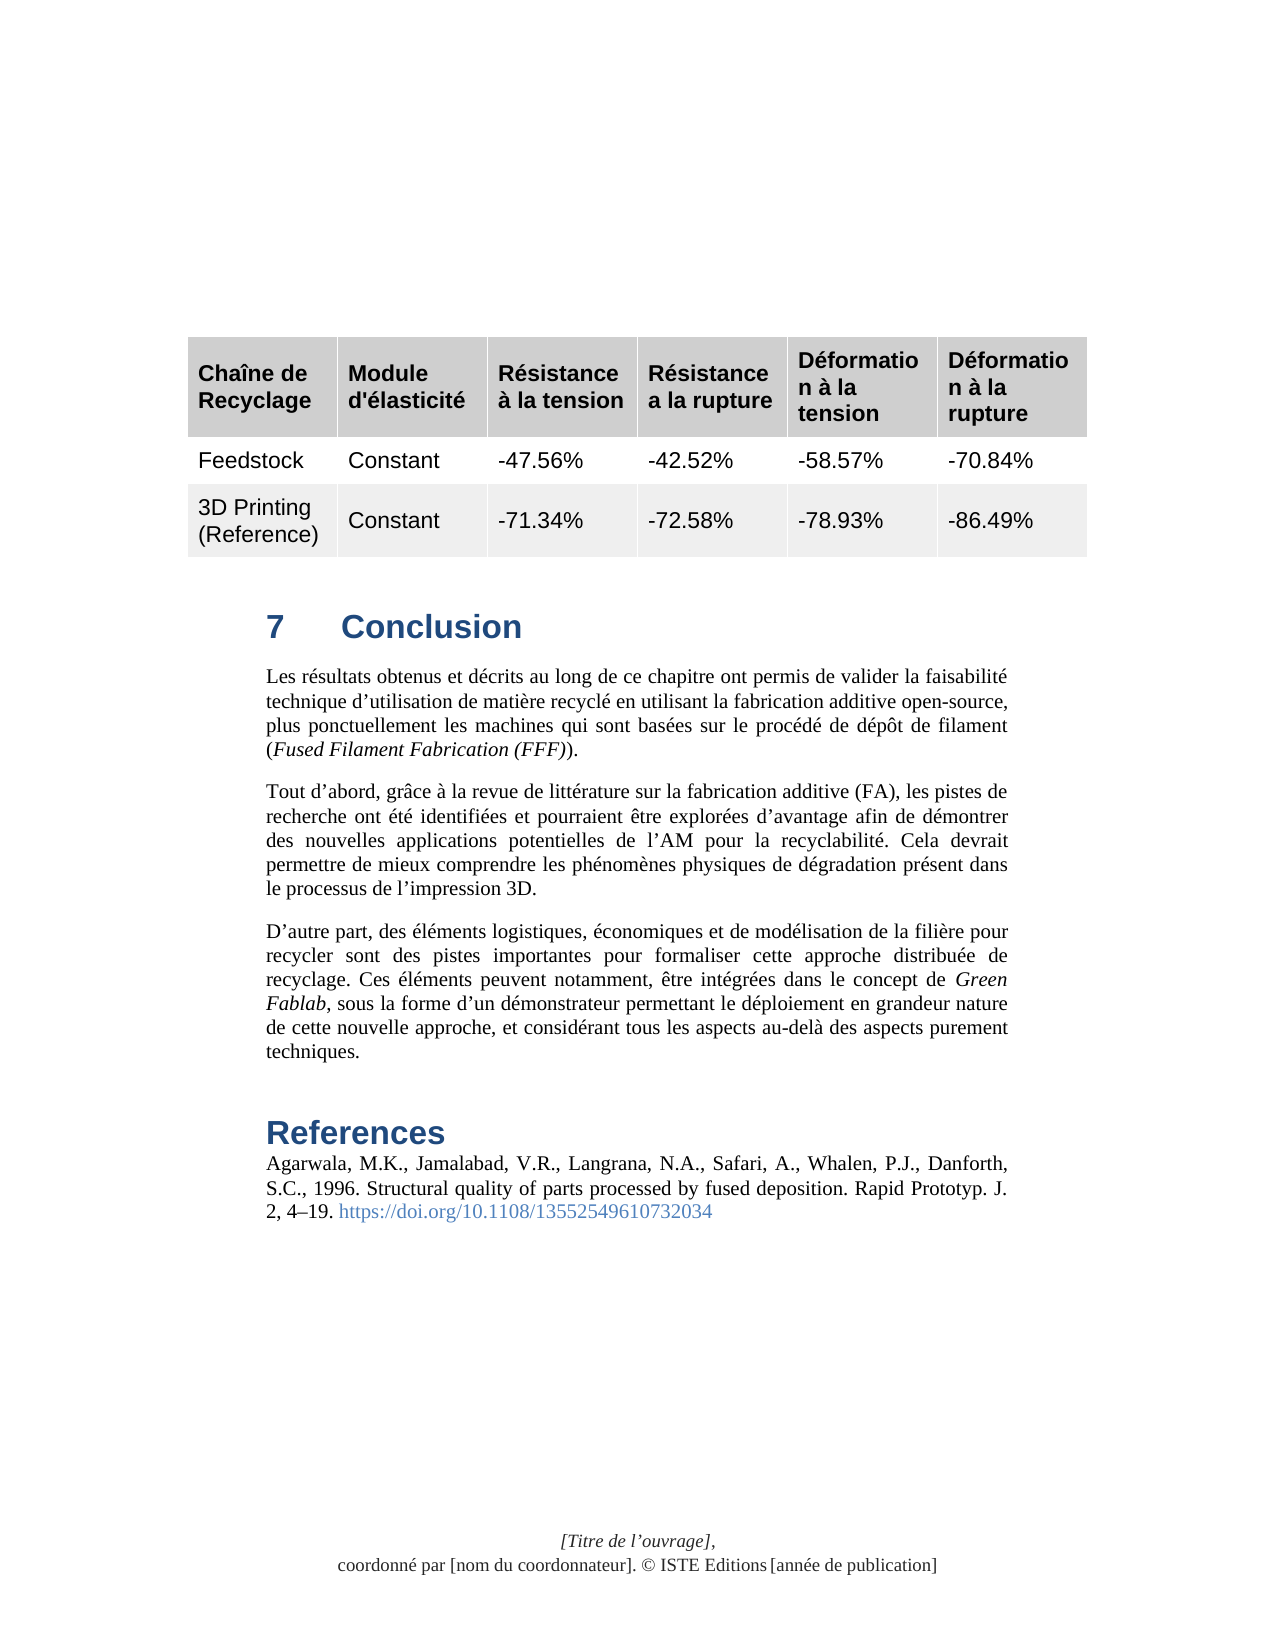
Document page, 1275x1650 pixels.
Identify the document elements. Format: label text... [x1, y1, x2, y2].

table_cell 3D Printing (Reference) [188, 484, 337, 557]
table_header Chaîne de Recyclage [188, 337, 337, 437]
table_cell -47.56% [488, 437, 637, 484]
text Agarwala, M.K., Jamalabad, V.R., Langrana, N.A., Safari, A., Whalen, P.J., Danforth, S.C., 1996. Structural quality of parts processed by fused deposition. Rapid Prototyp. J. 2, 4–19. https://doi.org/10.1108/13552549610732034 [266, 1151, 1009, 1223]
table_cell -86.49% [938, 484, 1087, 557]
table_cell -71.34% [488, 484, 637, 557]
subtitle References [266, 1113, 1009, 1151]
table_cell -78.93% [788, 484, 937, 557]
table_cell Constant [338, 437, 487, 484]
table_header Module d'élasticité [338, 337, 487, 437]
text Les résultats obtenus et décrits au long de ce chapitre ont permis de valider la faisabilité technique d’utilisation de matière recyclé en utilisant la fabrication additive open-source, plus ponctuellement les machines qui sont basées sur le procédé de dépôt de filament (Fused Filament Fabrication (FFF)). [266, 664, 1009, 761]
table_header Résistance a la rupture [638, 337, 787, 437]
table_header Déformation à la rupture [938, 337, 1087, 437]
table_cell -72.58% [638, 484, 787, 557]
table_cell Constant [338, 484, 487, 557]
table_cell -58.57% [788, 437, 937, 484]
text Tout d’abord, grâce à la revue de littérature sur la fabrication additive (FA), les pistes de recherche ont été identifiées et pourraient être explorées d’avantage afin de démontrer des nouvelles applications potentielles de l’AM pour la recyclabilité. Cela devrait permettre de mieux comprendre les phénomènes physiques de dégradation présent dans le processus de l’impression 3D. [266, 779, 1009, 900]
table_header Résistance à la tension [488, 337, 637, 437]
table_cell -70.84% [938, 437, 1087, 484]
table_header Déformation à la tension [788, 337, 937, 437]
table_cell -42.52% [638, 437, 787, 484]
table_cell Feedstock [188, 437, 337, 484]
text D’autre part, des éléments logistiques, économiques et de modélisation de la filière pour recycler sont des pistes importantes pour formaliser cette approche distribuée de recyclage. Ces éléments peuvent notamment, être intégrées dans le concept de Green Fablab, sous la forme d’un démonstrateur permettant le déploiement en grandeur nature de cette nouvelle approche, et considérant tous les aspects au-delà des aspects purement techniques. [266, 918, 1009, 1063]
subtitle 7 Conclusion [266, 607, 1009, 646]
